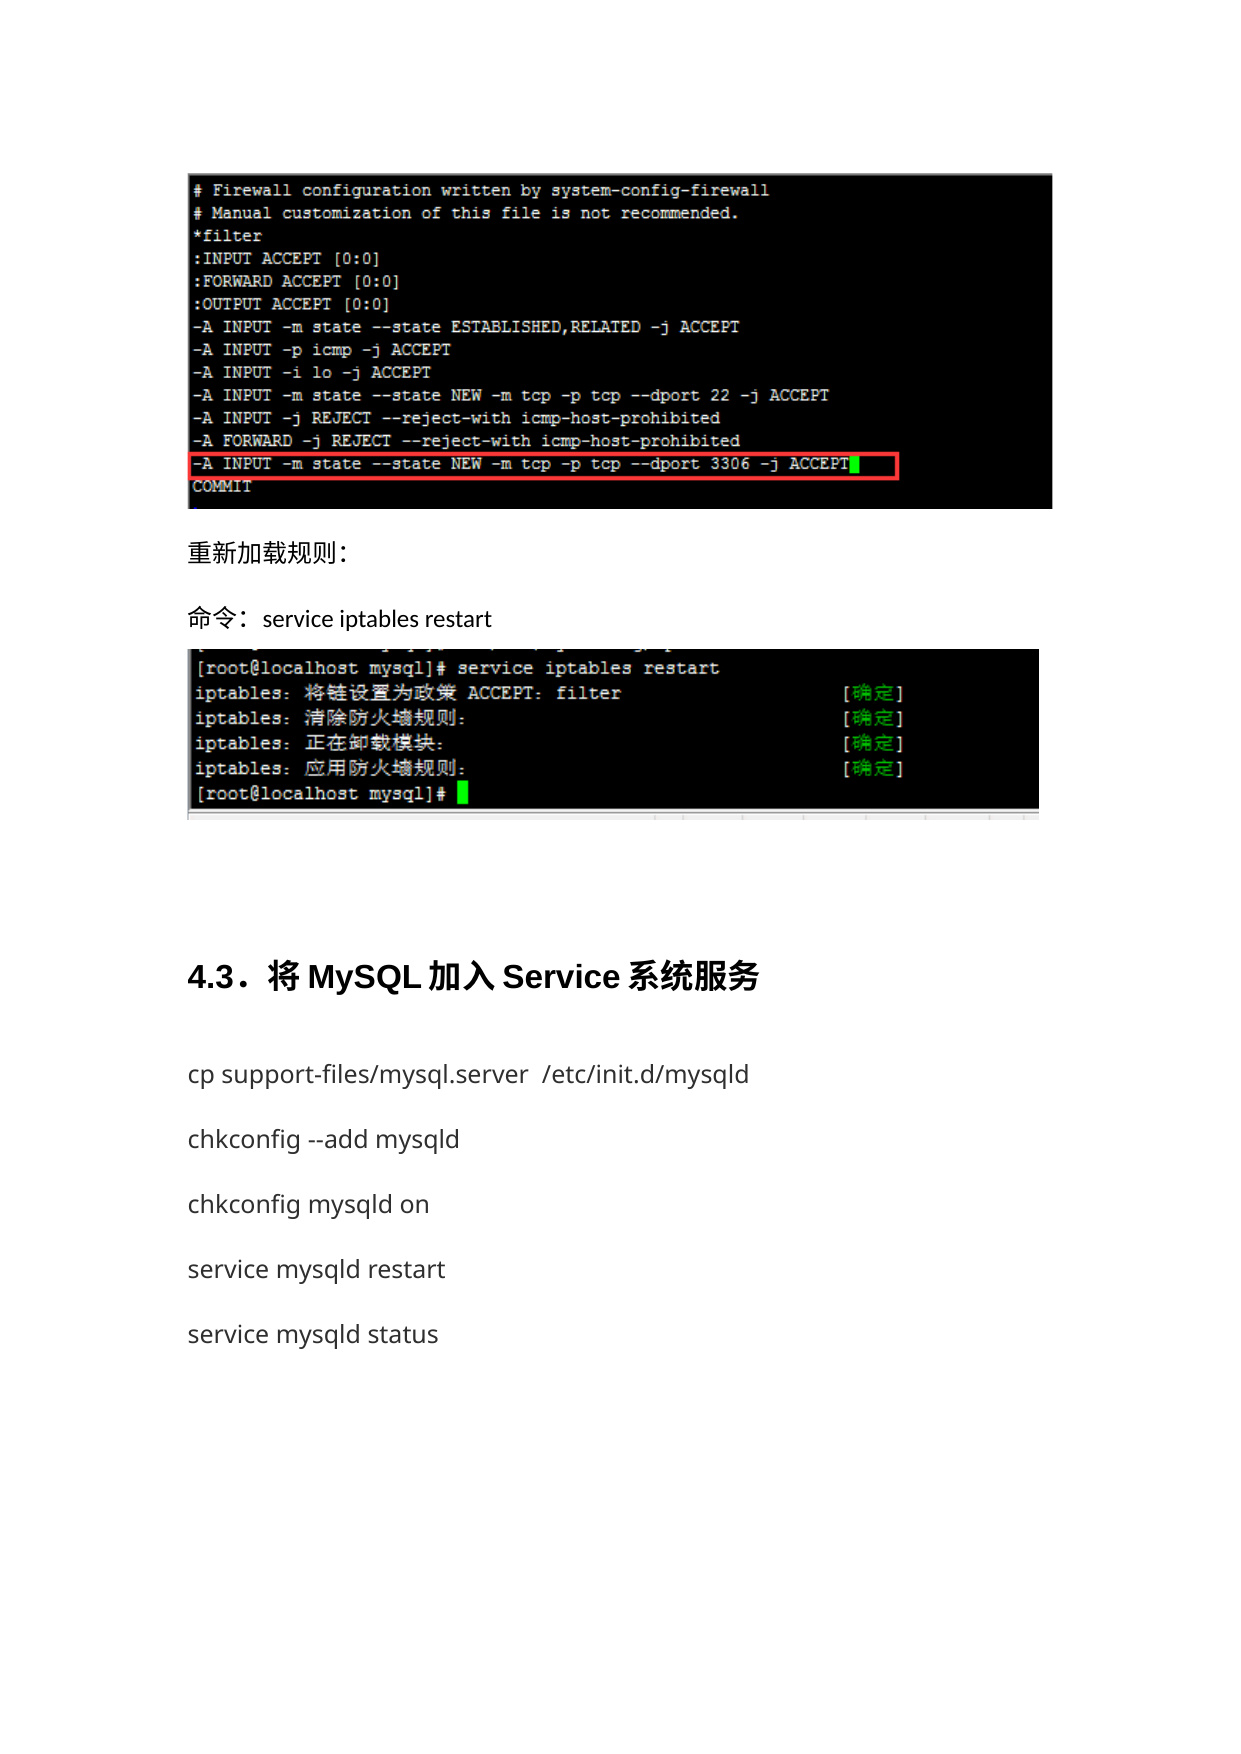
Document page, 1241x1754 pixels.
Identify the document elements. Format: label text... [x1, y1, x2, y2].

subtitle 4.3．将MySQL加入Service系统服务 [187, 942, 1053, 1007]
text 命令：service iptables restart [187, 584, 1053, 649]
text 重新加载规则： [187, 519, 1053, 584]
picture [187, 173, 1053, 509]
text chkconfig mysqld on [187, 1172, 1053, 1237]
picture [187, 649, 1039, 820]
text chkconfig --add mysqld [187, 1107, 1053, 1172]
text service mysqld status [187, 1302, 1053, 1367]
text service mysqld restart [187, 1237, 1053, 1302]
text cp support-files/mysql.server /etc/init.d/mysqld [187, 1042, 1053, 1107]
